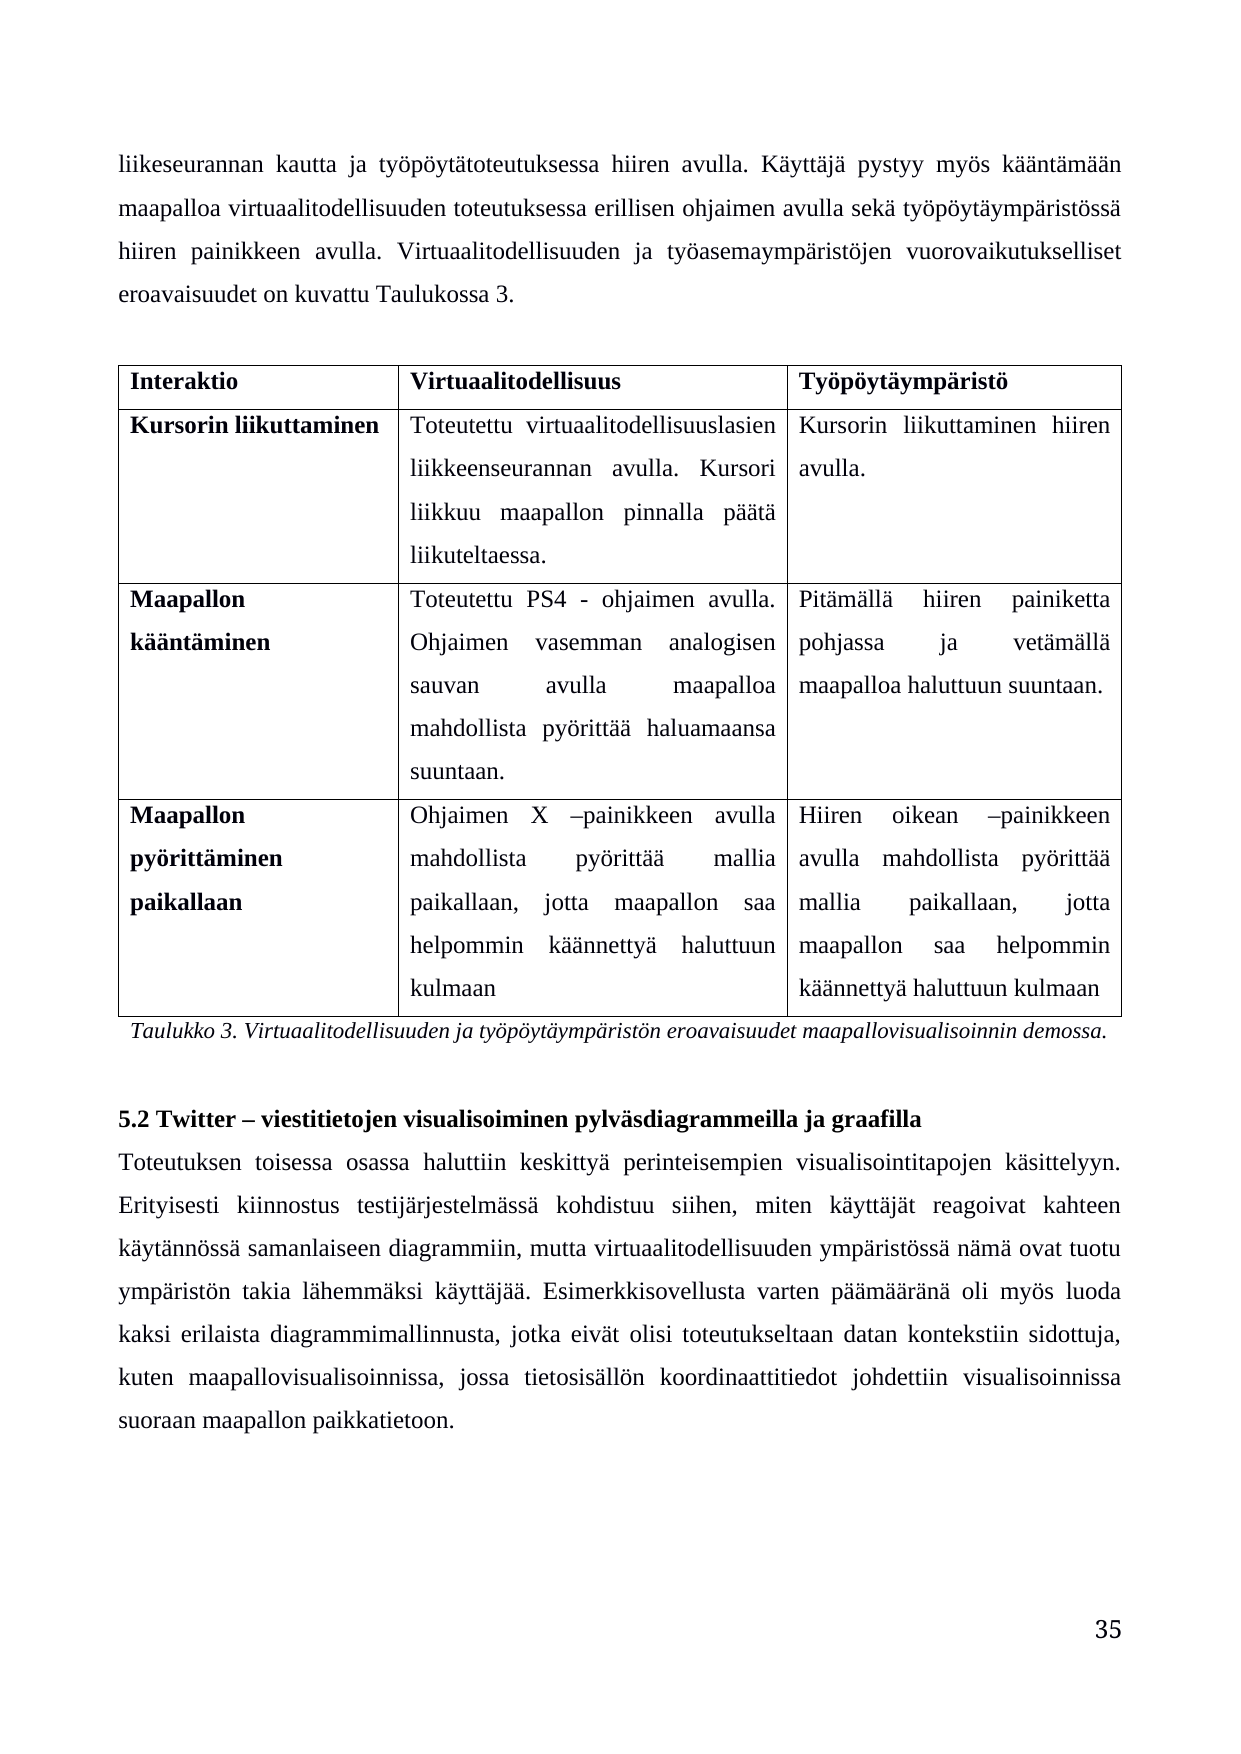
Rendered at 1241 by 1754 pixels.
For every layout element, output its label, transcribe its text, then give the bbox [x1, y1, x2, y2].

table_header Virtuaalitodellisuus [399, 366, 787, 409]
table_cell Ohjaimen X –painikkeen avulla mahdollista pyörittää mallia paikallaan, jotta maapallon saa helpommin käännettyä haluttuun kulmaan [399, 800, 787, 1016]
text Toteutuksen toisessa osassa haluttiin keskittyä perinteisempien visualisointitapojen käsittelyyn. Erityisesti kiinnostus testijärjestelmässä kohdistuu siihen, miten käyttäjät reagoivat kahteen käytännössä samanlaiseen diagrammiin, mutta virtuaalitodellisuuden ympäristössä nämä ovat tuotu ympäristön takia lähemmäksi käyttäjää. Esimerkkisovellusta varten päämääränä oli myös luoda kaksi erilaista diagrammimallinnusta, jotka eivät olisi toteutukseltaan datan kontekstiin sidottuja, kuten maapallovisualisoinnissa, jossa tietosisällön koordinaattitiedot johdettiin visualisoinnissa suoraan maapallon paikkatietoon. [118, 1147, 1122, 1434]
table_header Työpöytäympäristö [788, 366, 1121, 409]
table_cell Toteutettu PS4 - ohjaimen avulla. Ohjaimen vasemman analogisen sauvan avulla maapalloa mahdollista pyörittää haluamaansa suuntaan. [399, 584, 787, 799]
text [118, 149, 1122, 308]
table_cell Toteutettu virtuaalitodellisuuslasien liikkeenseurannan avulla. Kursori liikkuu maapallon pinnalla päätä liikuteltaessa. [399, 410, 787, 583]
table_cell Maapallon pyörittäminen paikallaan [119, 800, 398, 1016]
text Taulukko 3. Virtuaalitodellisuuden ja työpöytäympäristön eroavaisuudet maapallovisualisoinnin demossa. [118, 1017, 1122, 1043]
table_header Interaktio [119, 366, 398, 409]
table_cell Hiiren oikean –painikkeen avulla mahdollista pyörittää mallia paikallaan, jotta maapallon saa helpommin käännettyä haluttuun kulmaan [788, 800, 1121, 1016]
table_cell Kursorin liikuttaminen [119, 410, 398, 583]
table_cell Pitämällä hiiren painiketta pohjassa ja vetämällä maapalloa haluttuun suuntaan. [788, 584, 1121, 799]
table_cell Maapallon kääntäminen [119, 584, 398, 799]
table_cell Kursorin liikuttaminen hiiren avulla. [788, 410, 1121, 583]
text 5.2 Twitter – viestitietojen visualisoiminen pylväsdiagrammeilla ja graafilla [118, 1104, 1122, 1132]
